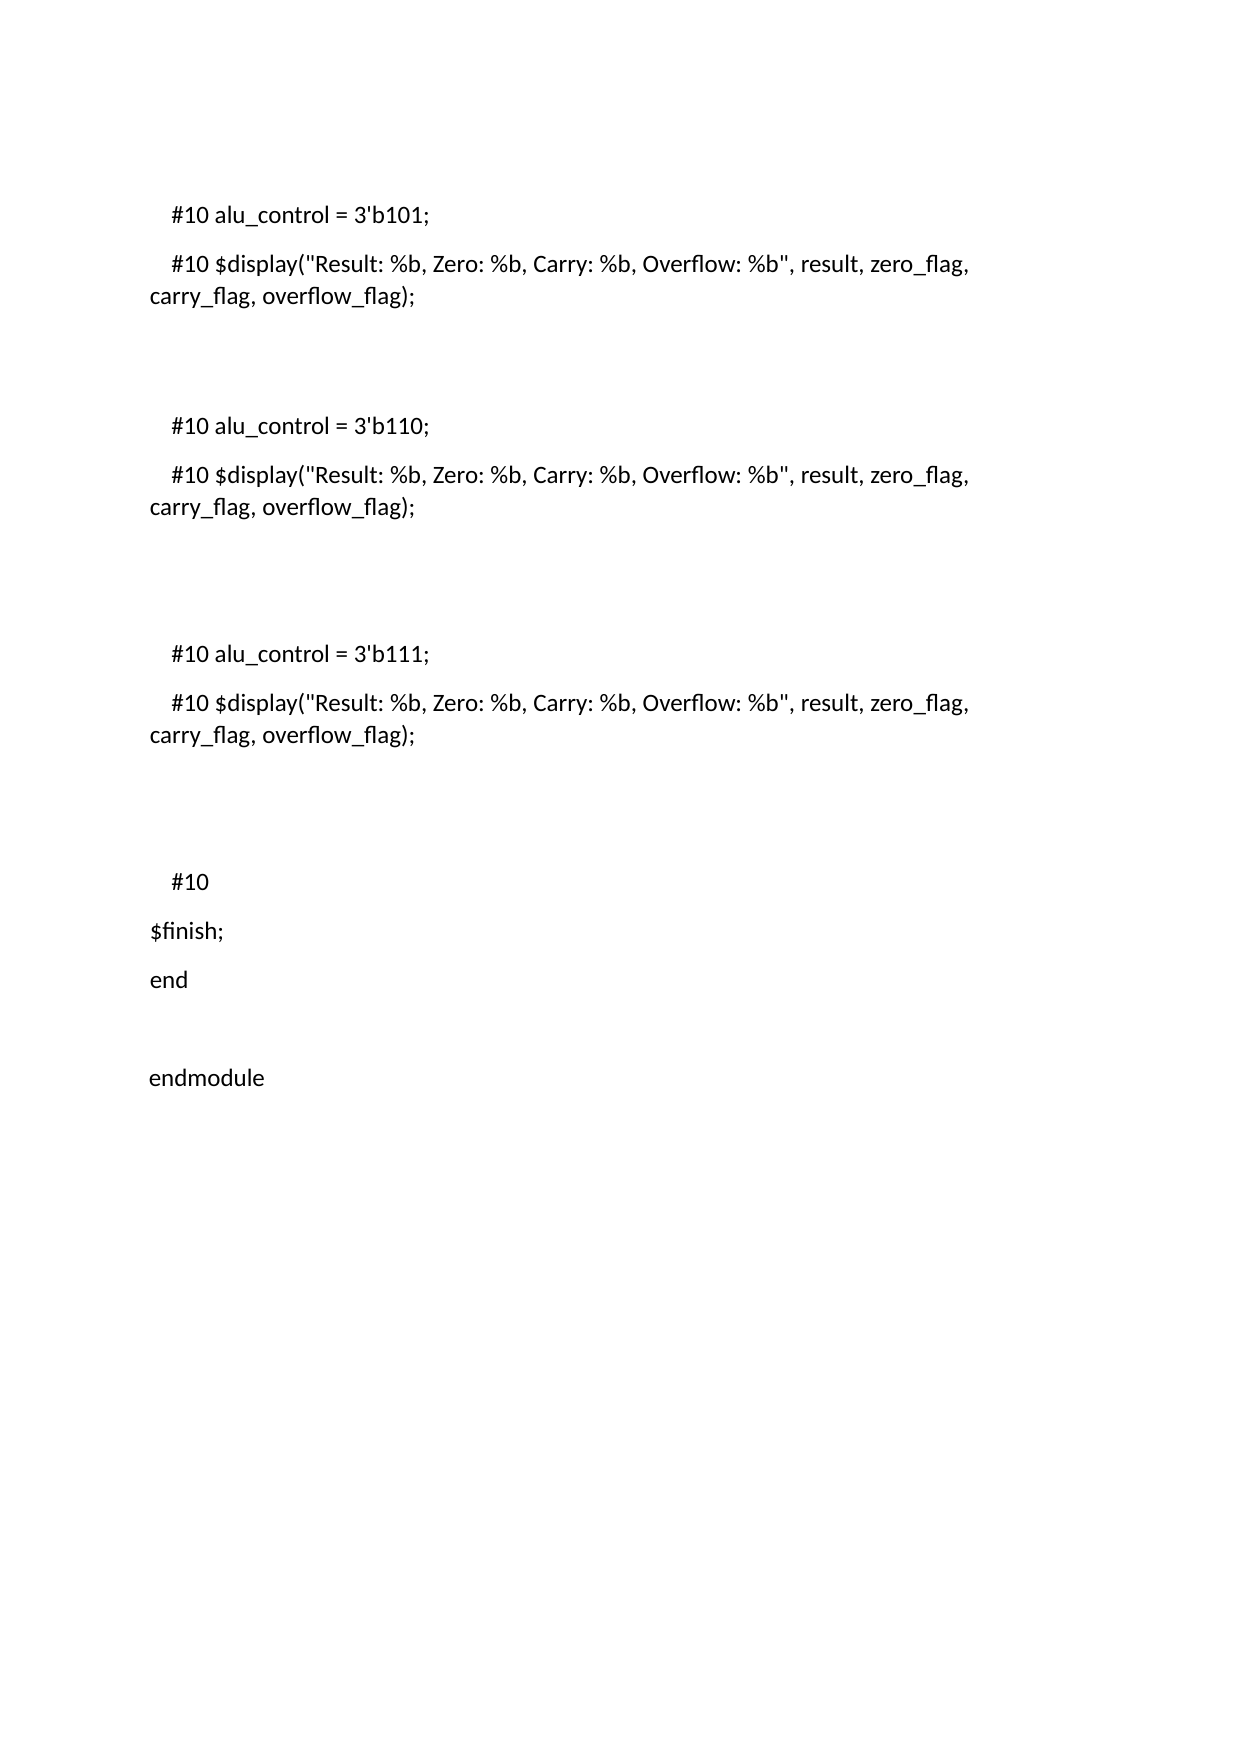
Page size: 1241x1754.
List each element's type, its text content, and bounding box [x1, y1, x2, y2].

text #10 $finish; end [148, 866, 236, 994]
text #10 alu_control = 3'b110; [148, 410, 997, 441]
text #10 $display("Result: %b, Zero: %b, Carry: %b, Overflow: %b", result, zero_flag, carry_flag, overflow_flag); [148, 459, 997, 522]
text #10 alu_control = 3'b101; [148, 199, 997, 229]
text #10 alu_control = 3'b111; [148, 638, 997, 668]
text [148, 248, 997, 311]
text endmodule [148, 1062, 997, 1093]
text #10 $display("Result: %b, Zero: %b, Carry: %b, Overflow: %b", result, zero_flag, carry_flag, overflow_flag); [148, 687, 997, 749]
